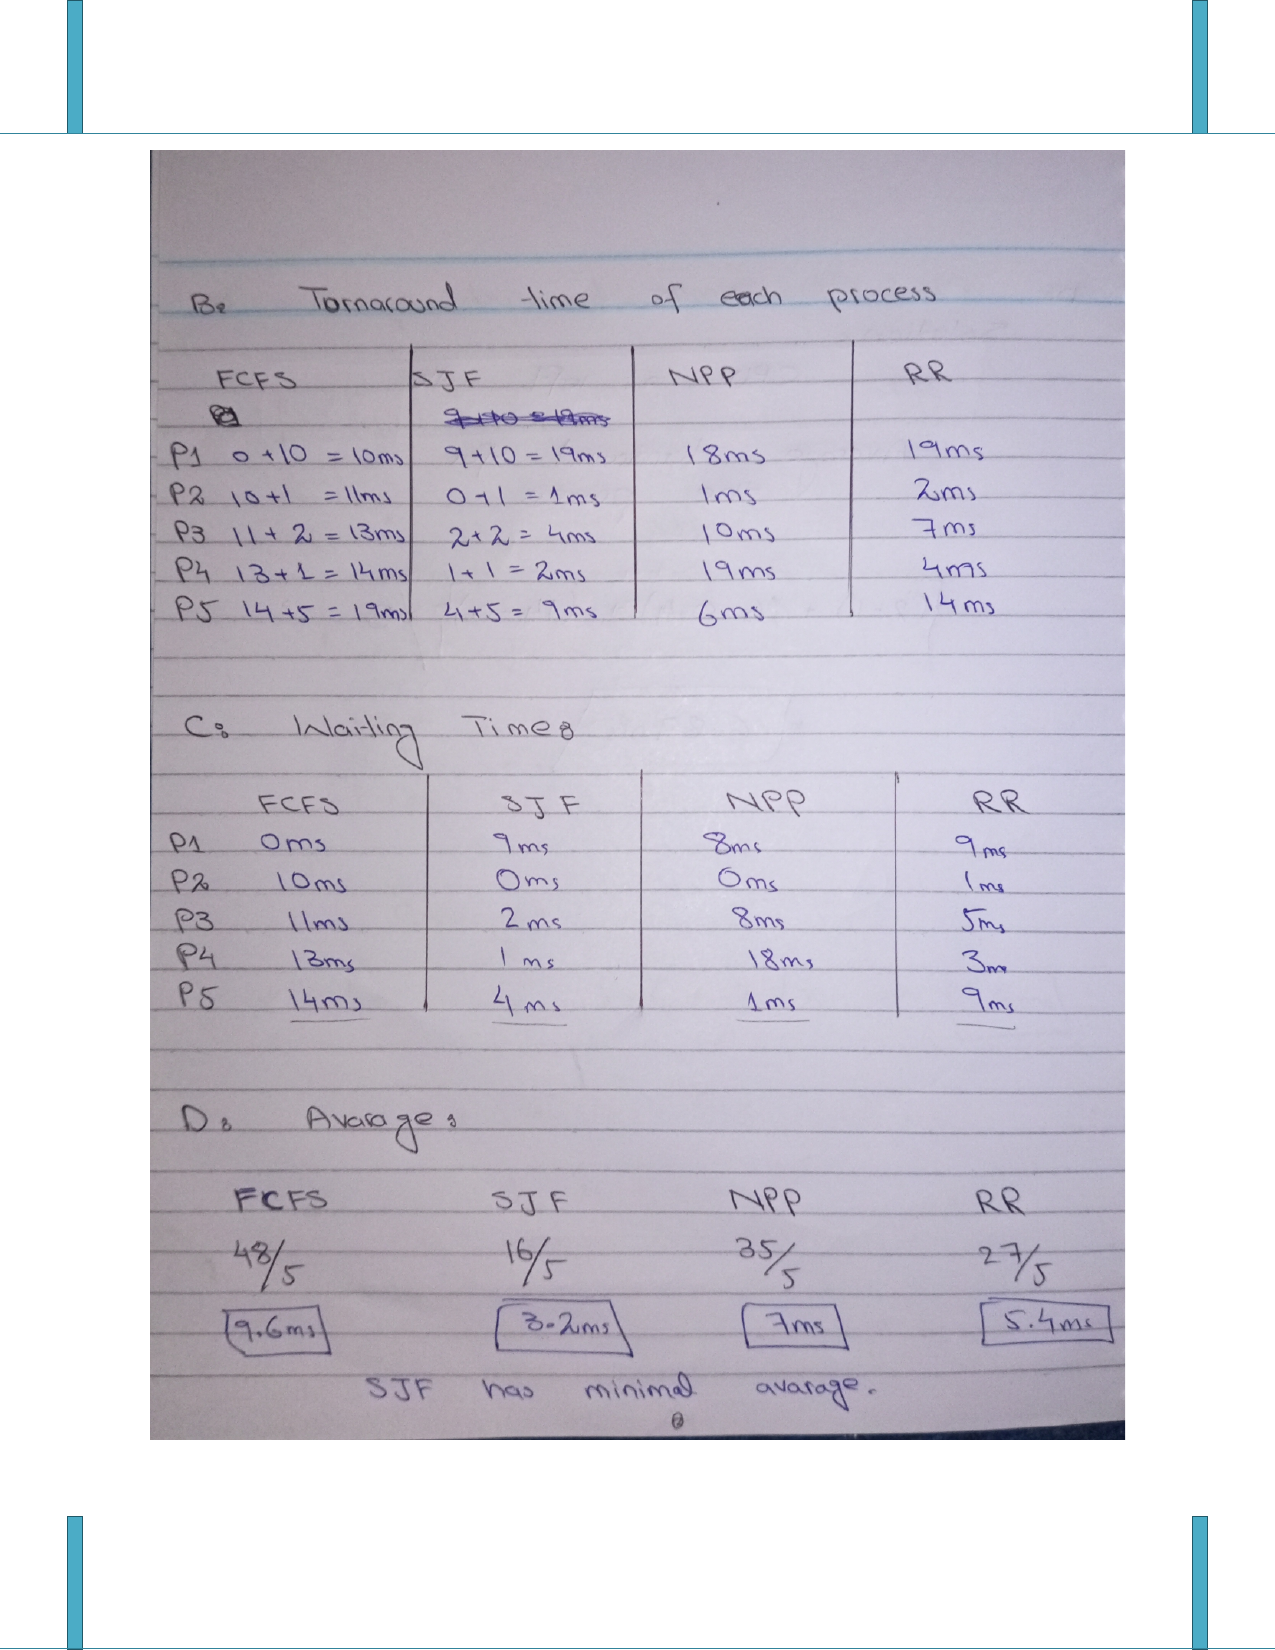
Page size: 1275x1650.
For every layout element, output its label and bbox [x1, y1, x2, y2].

picture [150, 150, 1125, 1440]
